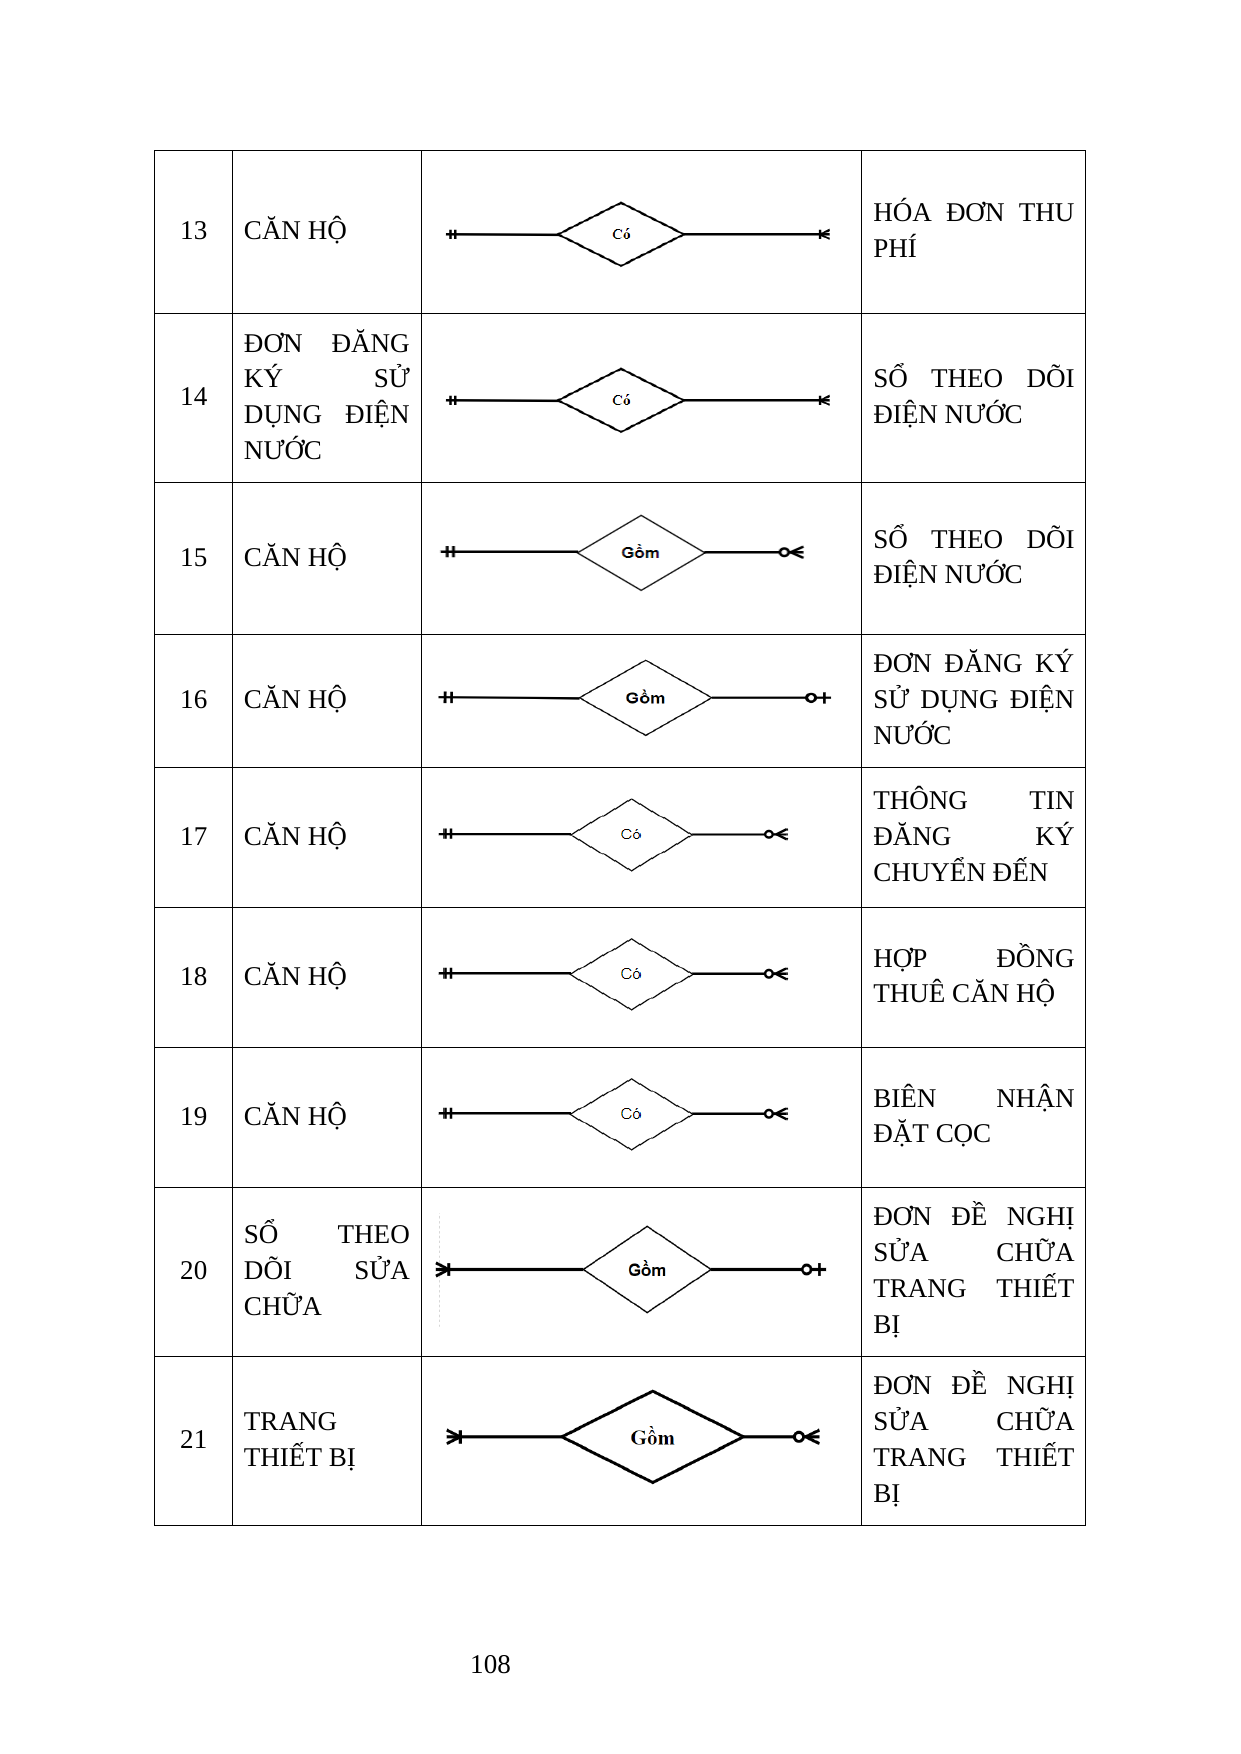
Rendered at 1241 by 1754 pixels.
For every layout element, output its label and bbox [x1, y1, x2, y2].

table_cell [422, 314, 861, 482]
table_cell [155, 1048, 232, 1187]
picture [432, 329, 850, 462]
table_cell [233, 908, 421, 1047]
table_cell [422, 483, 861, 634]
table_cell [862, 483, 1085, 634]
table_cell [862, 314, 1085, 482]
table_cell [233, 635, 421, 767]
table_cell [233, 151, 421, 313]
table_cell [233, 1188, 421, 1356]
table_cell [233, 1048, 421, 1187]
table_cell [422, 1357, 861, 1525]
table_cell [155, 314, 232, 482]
picture [432, 495, 839, 617]
picture [432, 163, 850, 296]
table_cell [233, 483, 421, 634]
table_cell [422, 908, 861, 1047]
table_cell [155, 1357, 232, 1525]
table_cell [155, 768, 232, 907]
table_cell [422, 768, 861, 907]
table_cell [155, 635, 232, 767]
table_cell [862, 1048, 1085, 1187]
picture [432, 920, 812, 1030]
picture [432, 1369, 850, 1508]
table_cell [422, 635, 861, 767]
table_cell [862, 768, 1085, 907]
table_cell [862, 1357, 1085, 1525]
picture [432, 648, 850, 750]
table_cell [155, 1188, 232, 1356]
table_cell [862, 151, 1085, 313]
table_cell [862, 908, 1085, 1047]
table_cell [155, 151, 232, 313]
picture [432, 780, 812, 891]
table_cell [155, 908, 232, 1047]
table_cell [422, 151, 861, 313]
picture [432, 1060, 812, 1170]
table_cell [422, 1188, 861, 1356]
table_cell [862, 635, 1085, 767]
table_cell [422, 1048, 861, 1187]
picture [432, 1213, 850, 1327]
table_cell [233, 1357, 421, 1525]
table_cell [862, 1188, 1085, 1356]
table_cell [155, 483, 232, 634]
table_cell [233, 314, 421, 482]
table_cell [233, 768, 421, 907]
